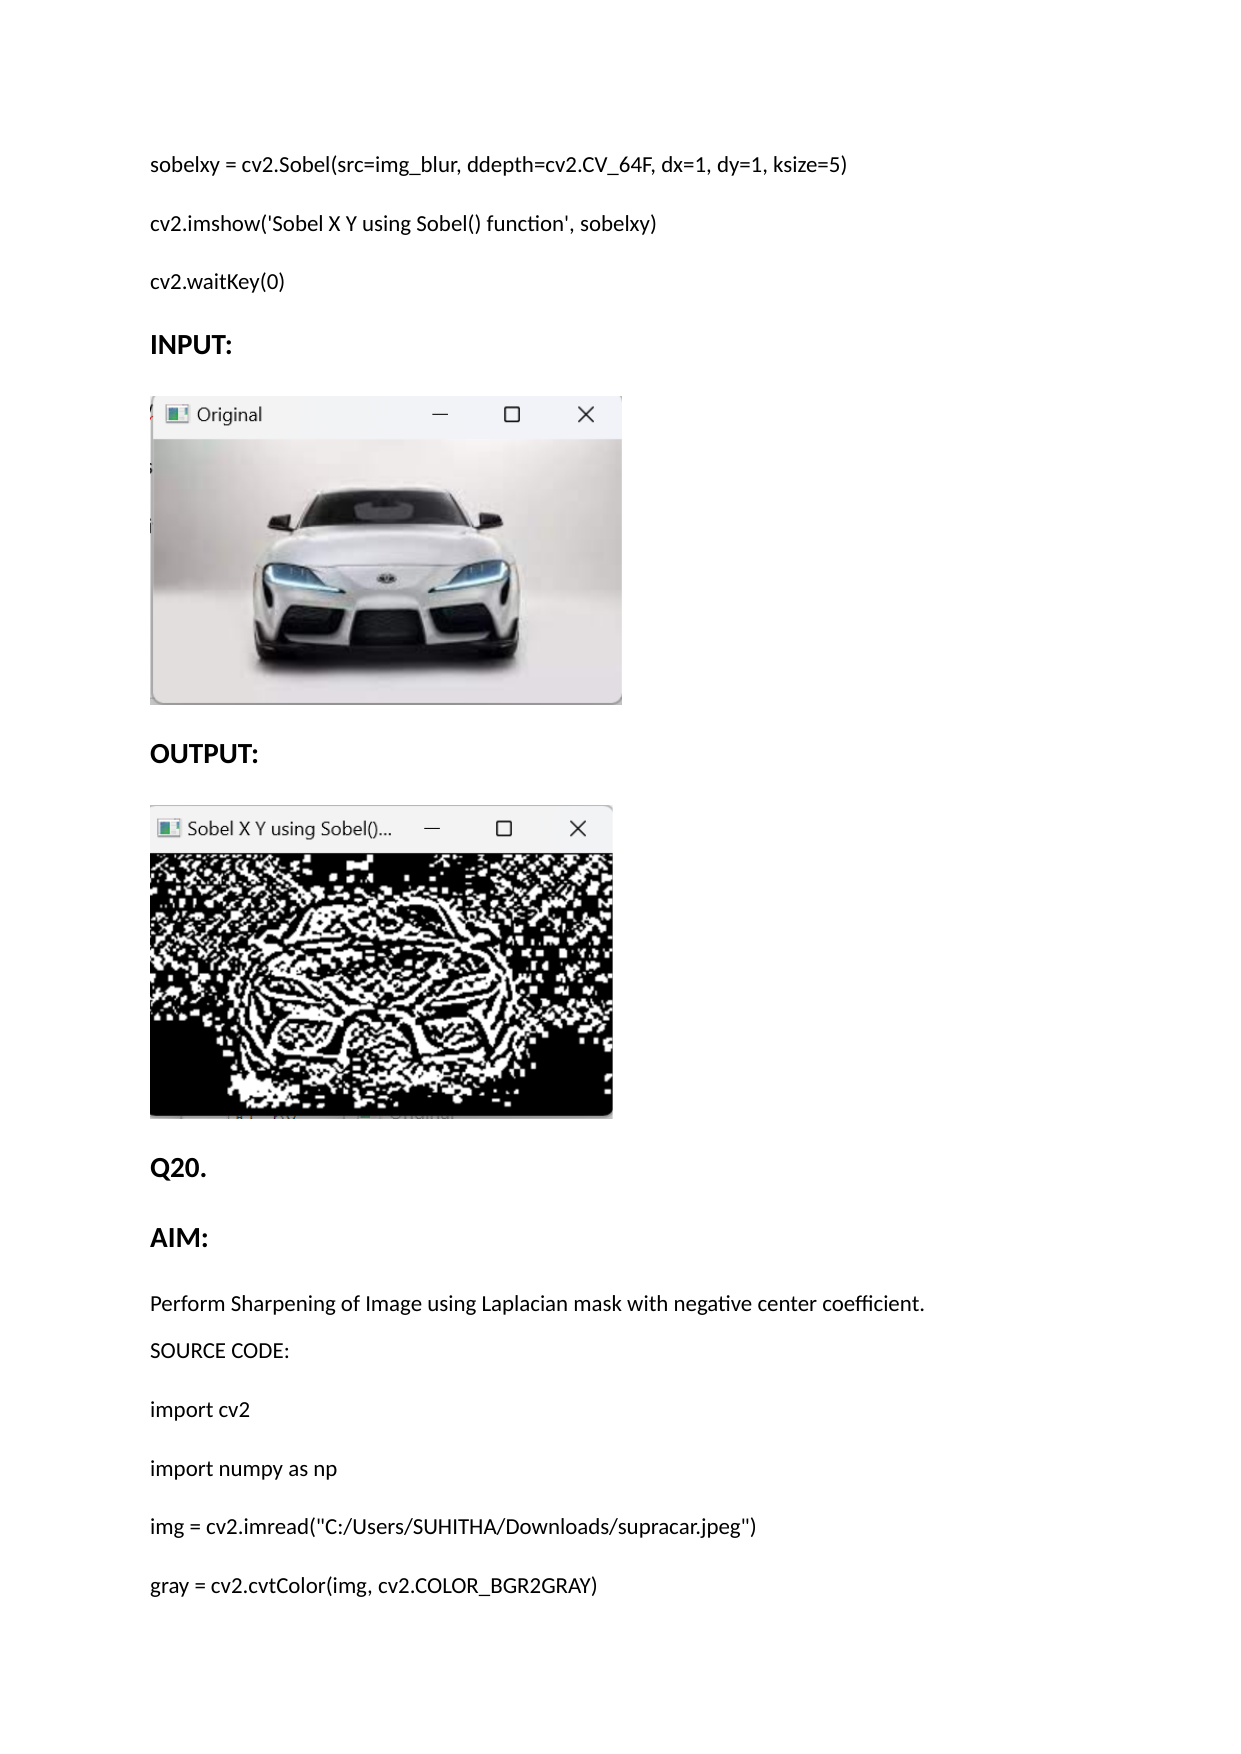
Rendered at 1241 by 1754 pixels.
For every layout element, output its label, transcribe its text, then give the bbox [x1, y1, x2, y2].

text import cv2 [150, 1395, 1090, 1423]
text Perform Sharpening of Image using Laplacian mask with negative center coefficient. [150, 1289, 1090, 1317]
text sobelxy = cv2.Sobel(src=img_blur, ddepth=cv2.CV_64F, dx=1, dy=1, ksize=5) [150, 150, 1090, 178]
text INPUT: [150, 326, 1090, 362]
picture [150, 396, 622, 705]
picture [150, 805, 613, 1119]
text import numpy as np [150, 1454, 1090, 1482]
text AIM: [150, 1219, 1090, 1255]
text SOURCE CODE: [150, 1336, 1090, 1364]
text Q20. [150, 1149, 1090, 1185]
text cv2.imshow('Sobel X Y using Sobel() function', sobelxy) [150, 209, 1090, 237]
text gray = cv2.cvtColor(img, cv2.COLOR_BGR2GRAY) [150, 1571, 1090, 1599]
text img = cv2.imread("C:/Users/SUHITHA/Downloads/supracar.jpeg") [150, 1512, 1090, 1540]
text OUTPUT: [150, 735, 1090, 771]
text cv2.waitKey(0) [150, 267, 1090, 295]
